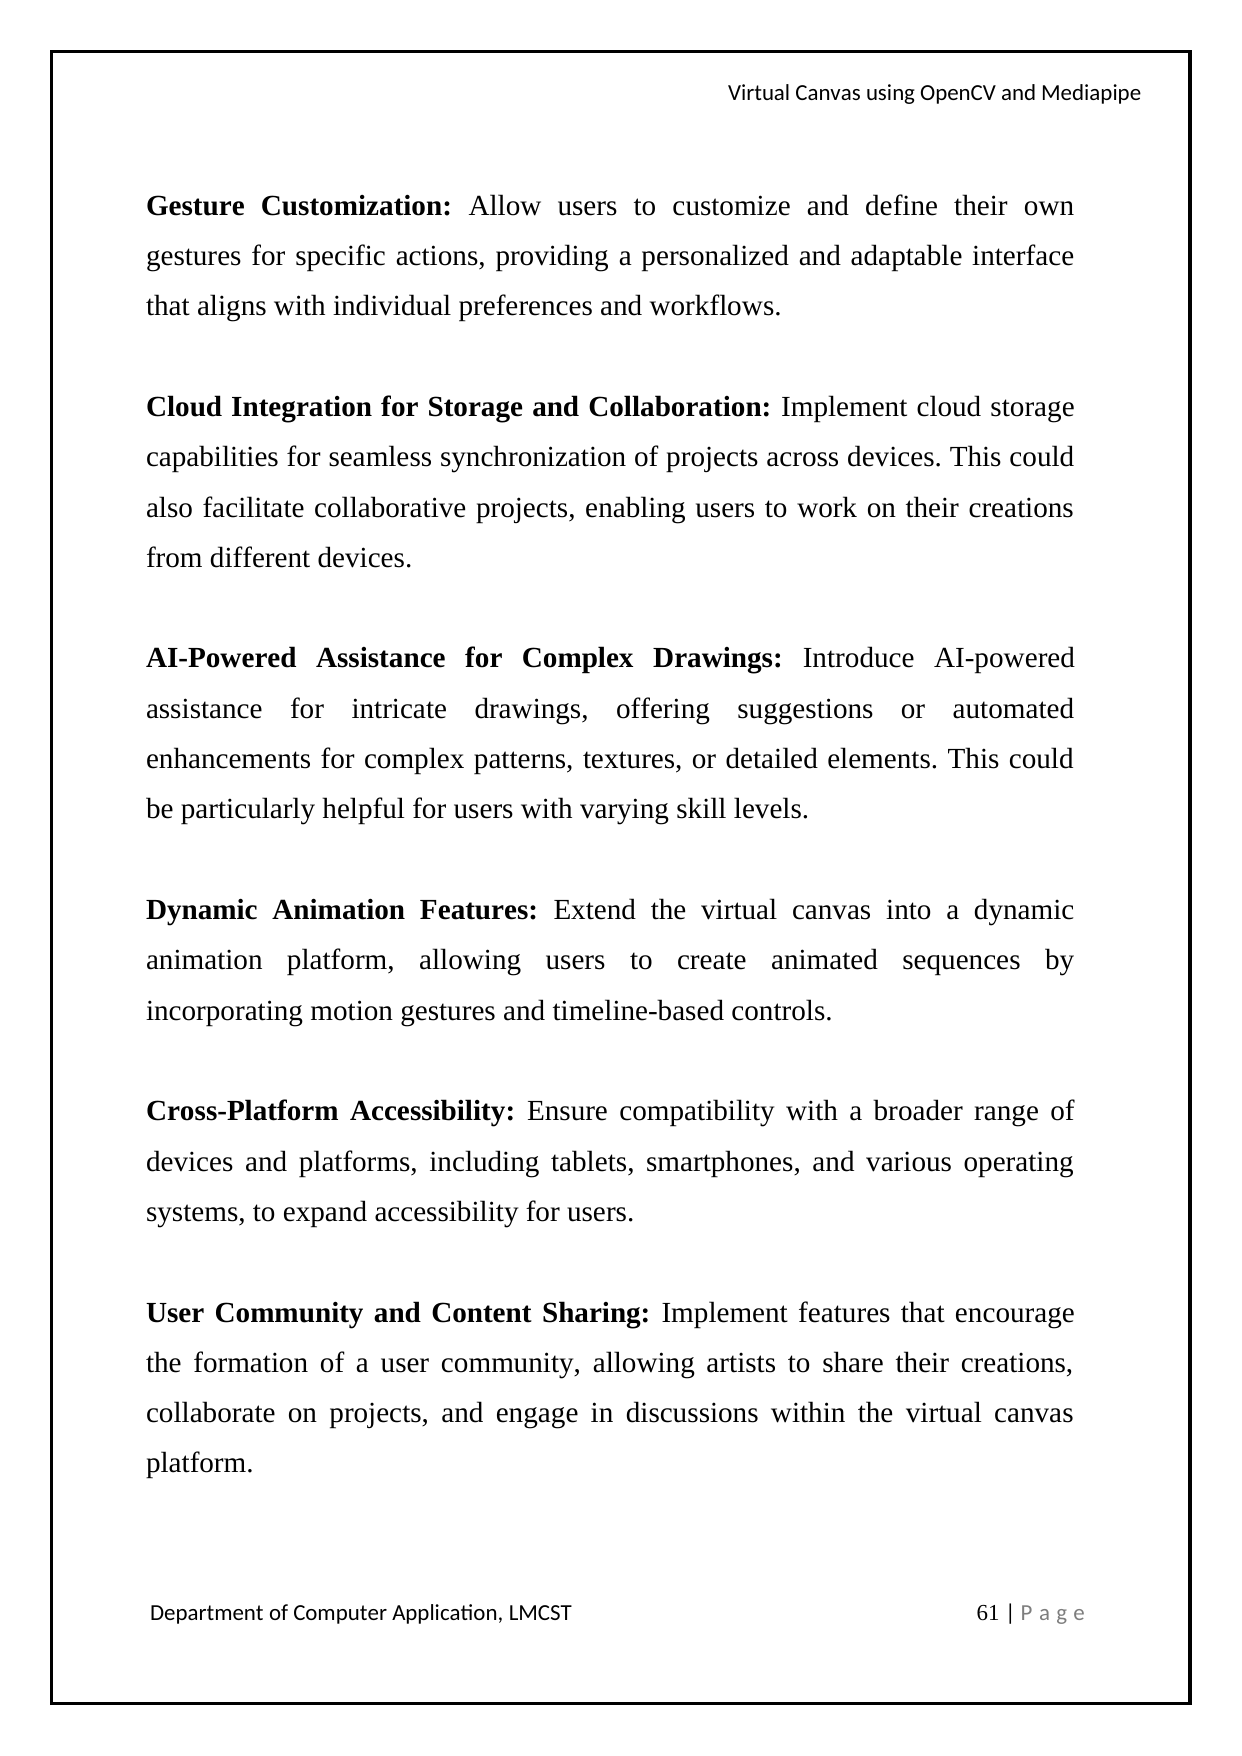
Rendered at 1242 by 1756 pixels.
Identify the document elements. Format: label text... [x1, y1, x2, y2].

text Cross-Platform Accessibility: Ensure compatibility with a broader range of devices and platforms, including tablets, smartphones, and various operating systems, to expand accessibility for users. [146, 1093, 1075, 1228]
text Dynamic Animation Features: Extend the virtual canvas into a dynamic animation platform, allowing users to create animated sequences by incorporating motion gestures and timeline-based controls. [146, 892, 1075, 1026]
text Cloud Integration for Storage and Collaboration: Implement cloud storage capabilities for seamless synchronization of projects across devices. This could also facilitate collaborative projects, enabling users to work on their creations from different devices. [146, 389, 1075, 573]
text User Community and Content Sharing: Implement features that encourage the formation of a user community, allowing artists to share their creations, collaborate on projects, and engage in discussions within the virtual canvas platform. [146, 1295, 1075, 1479]
text Gesture Customization: Allow users to customize and define their own gestures for specific actions, providing a personalized and adaptable interface that aligns with individual preferences and workflows. [146, 188, 1075, 322]
text AI-Powered Assistance for Complex Drawings: Introduce AI-powered assistance for intricate drawings, offering suggestions or automated enhancements for complex patterns, textures, or detailed elements. This could be particularly helpful for users with varying skill levels. [146, 641, 1075, 825]
